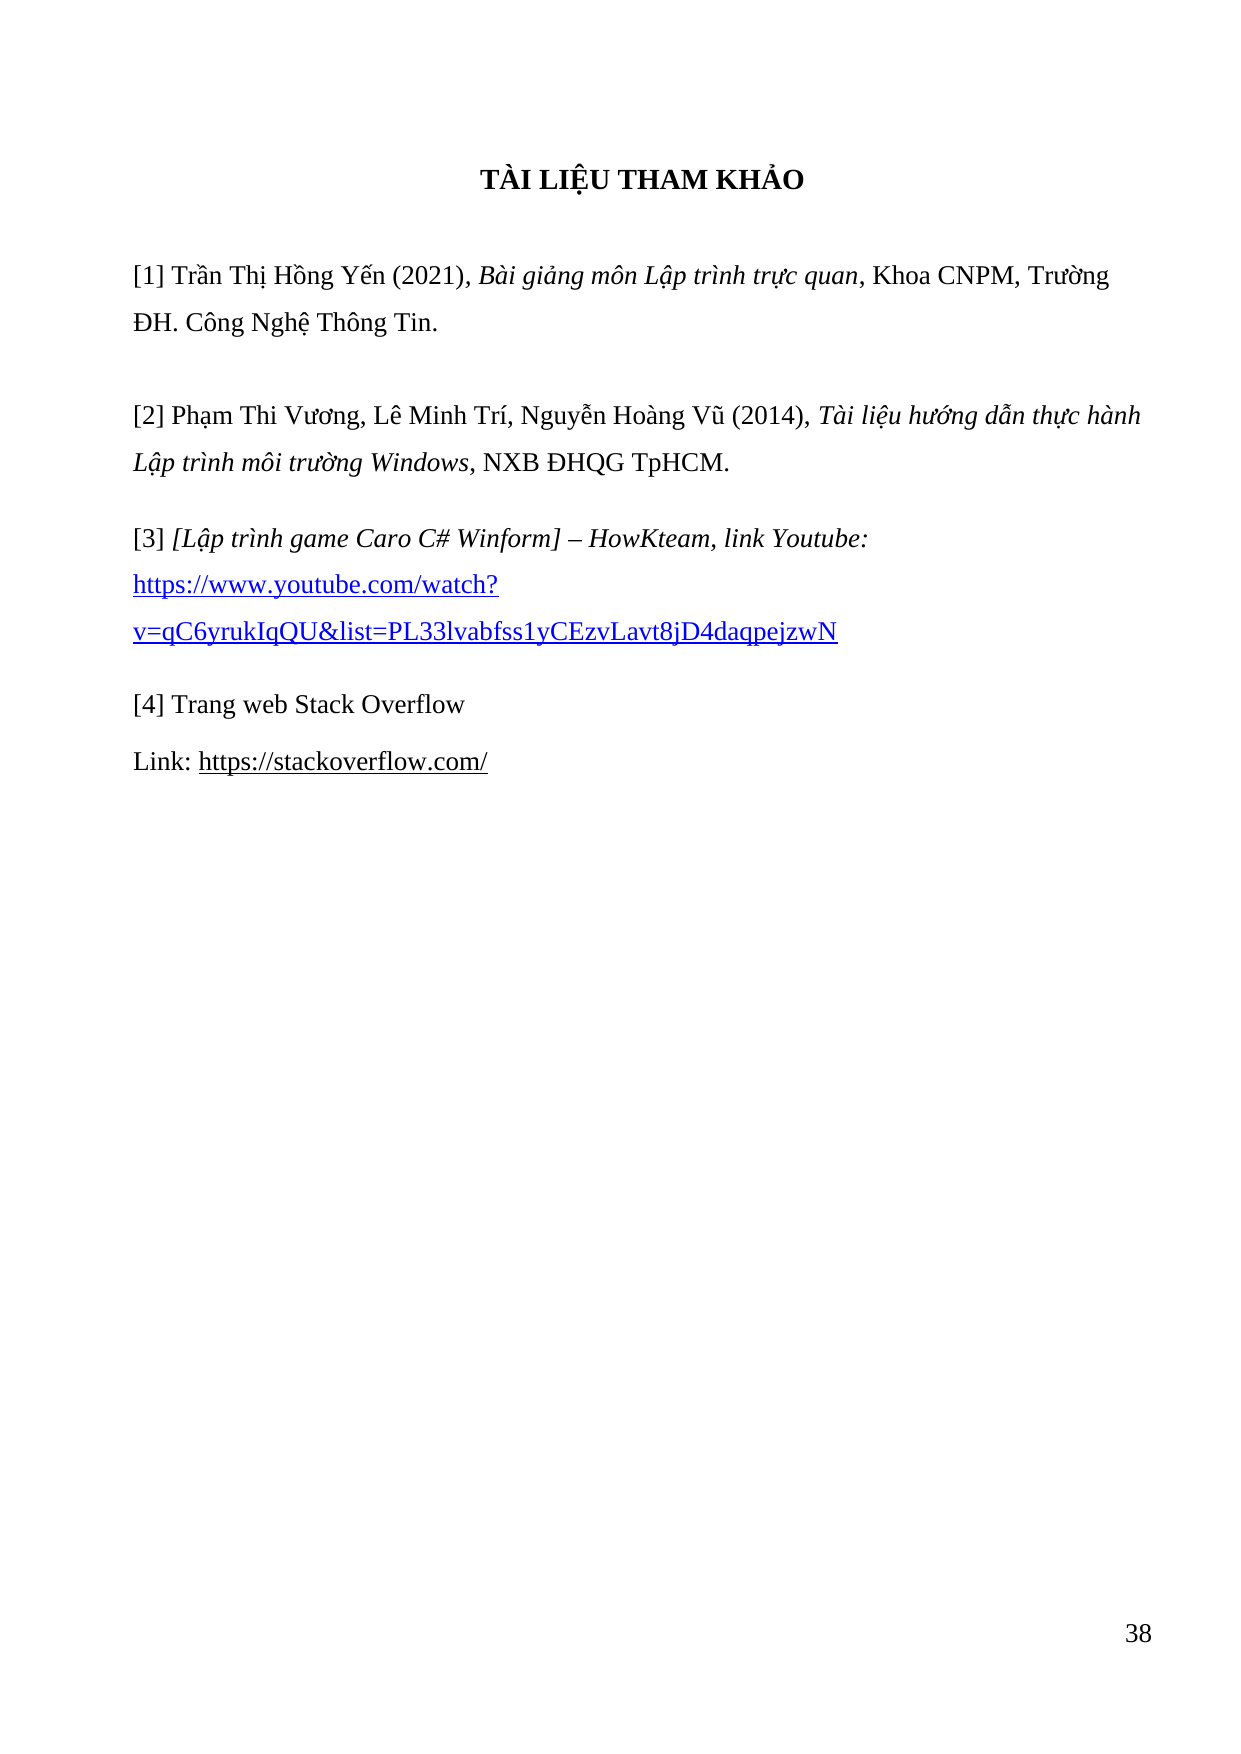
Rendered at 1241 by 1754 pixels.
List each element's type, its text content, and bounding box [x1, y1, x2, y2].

text [4] Trang web Stack Overflow [133, 691, 1152, 719]
text [3] [Lập trình game Caro C# Winform] – HowKteam, link Youtube: https://www.youtube.com/watch?v=qC6yrukIqQU&list=PL33lvabfss1yCEzvLavt8jD4daqpejzwN [133, 522, 1152, 646]
text Link: https://stackoverflow.com/ [133, 748, 1152, 776]
text [2] Phạm Thi Vương, Lê Minh Trí, Nguyễn Hoàng Vũ (2014), Tài liệu hướng dẫn thực hành Lập trình môi trường Windows, NXB ĐHQG TpHCM. [133, 399, 1152, 477]
text [1] Trần Thị Hồng Yến (2021), Bài giảng môn Lập trình trực quan, Khoa CNPM, Trường ĐH. Công Nghệ Thông Tin. [133, 259, 1152, 337]
text TÀI LIỆU THAM KHẢO [133, 162, 1152, 196]
